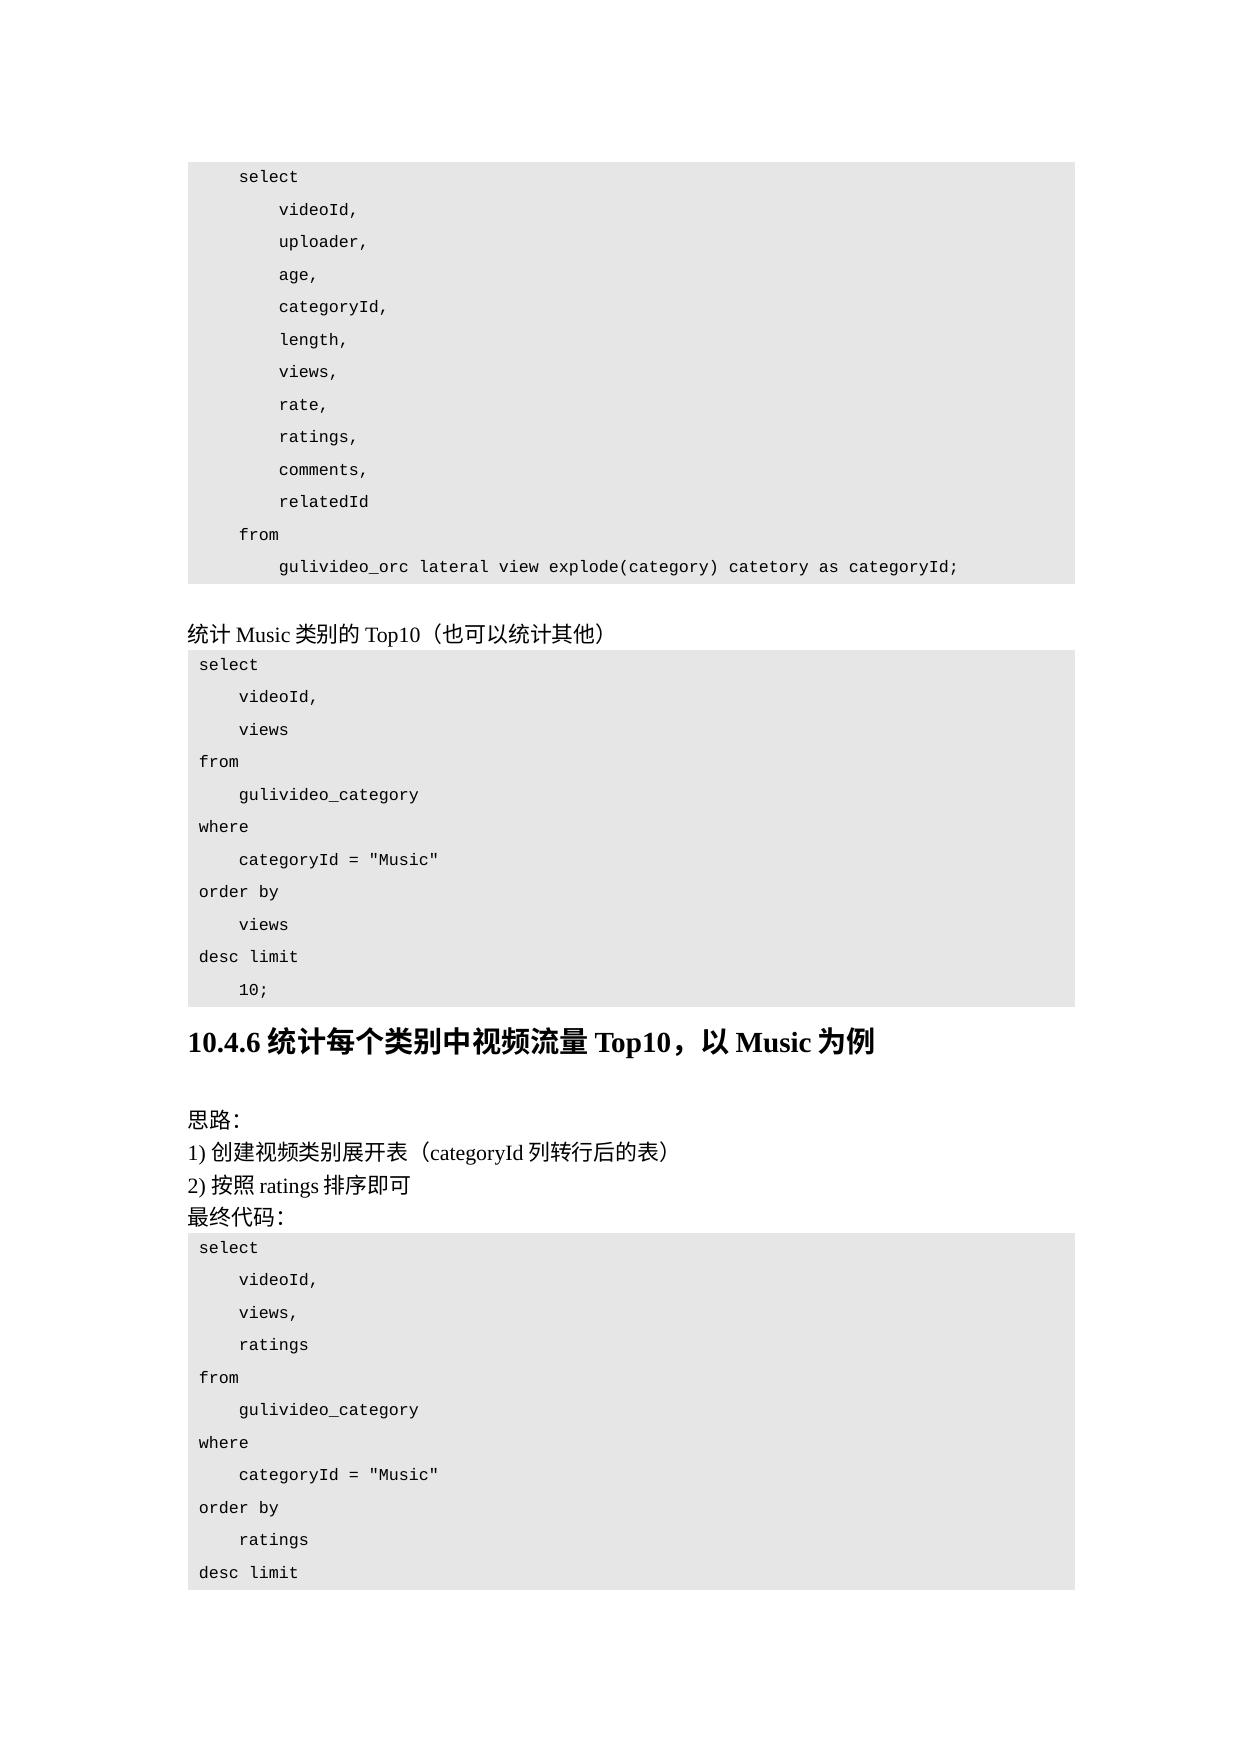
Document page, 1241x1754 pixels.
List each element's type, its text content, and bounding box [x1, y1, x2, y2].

text 思路： [187, 1102, 1053, 1135]
text 最终代码： [187, 1200, 1053, 1232]
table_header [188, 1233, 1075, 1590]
text 1) 创建视频类别展开表（categoryId列转行后的表） [187, 1135, 1053, 1167]
subtitle 10.4.6 统计每个类别中视频流量Top10，以Music为例 [187, 1007, 1053, 1072]
text 2) 按照ratings排序即可 [187, 1167, 1053, 1200]
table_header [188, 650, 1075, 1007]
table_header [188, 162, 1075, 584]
text 统计Music类别的Top10（也可以统计其他） [187, 617, 1053, 649]
